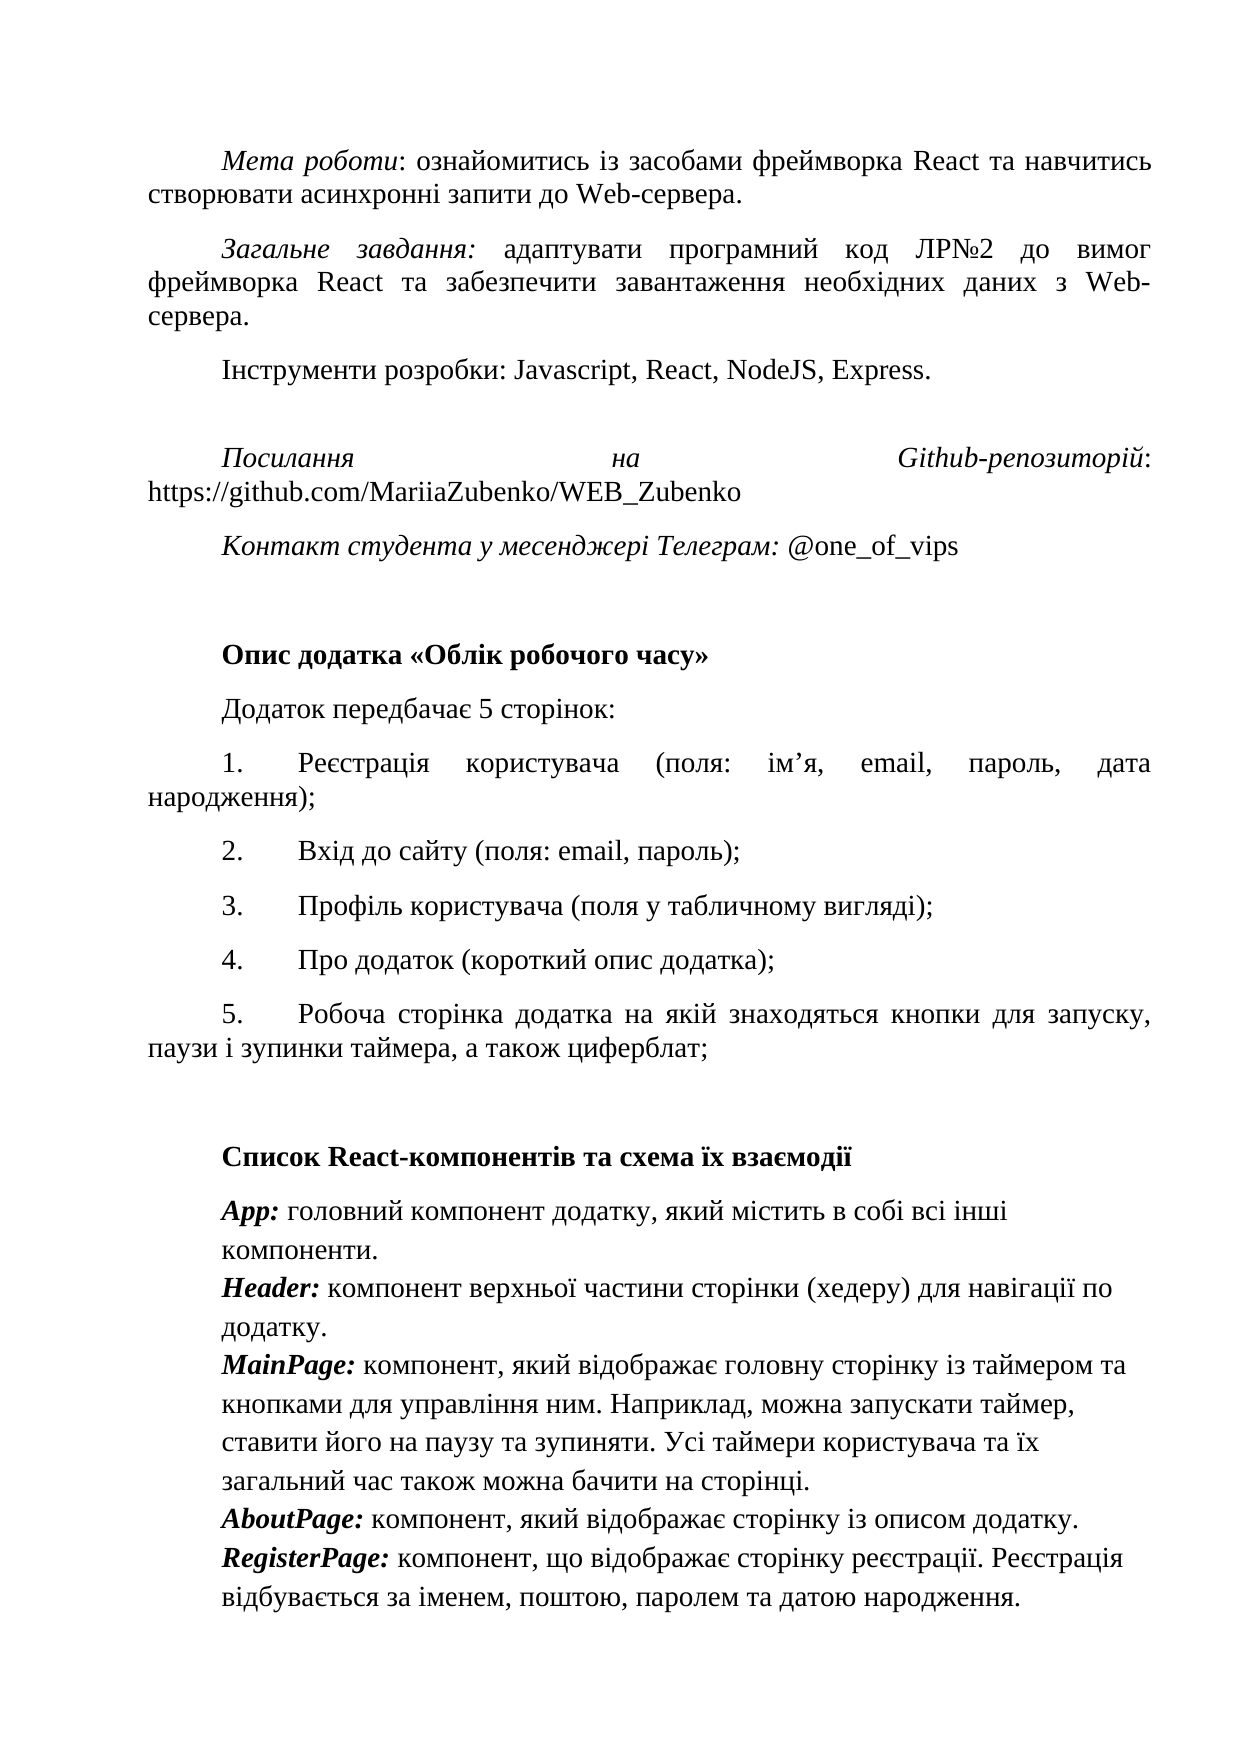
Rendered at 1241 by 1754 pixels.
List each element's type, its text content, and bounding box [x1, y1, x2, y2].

text 1. Реєстрація користувача (поля: ім’я, email, пароль, дата народження); [148, 746, 1152, 813]
text Опис додатка «Облік робочого часу» [148, 637, 1152, 670]
text 2. Вхід до сайту (поля: email, пароль); [148, 833, 1152, 867]
text 5. Робоча сторінка додатка на якій знаходяться кнопки для запуску, паузи і зупинки таймера, а також циферблат; [148, 997, 1152, 1064]
text Header: компонент верхньої частини сторінки (хедеру) для навігації по додатку. [221, 1270, 1152, 1342]
text AboutPage: компонент, який відображає сторінку із описом додатку. [221, 1502, 1152, 1535]
text 3. Профіль користувача (поля у табличному вигляді); [148, 888, 1152, 921]
text App: головний компонент додатку, який містить в собі всі інші компоненти. [221, 1193, 1152, 1265]
text 4. Про додаток (короткий опис додатка); [148, 942, 1152, 976]
text MainPage: компонент, який відображає головну сторінку із таймером та кнопками для управління ним. Наприклад, можна запускати таймер, ставити його на паузу та зупиняти. Усі таймери користувача та їх загальний час також можна бачити на сторінці. [221, 1347, 1152, 1497]
text Загальне завдання: адаптувати програмний код ЛР№2 до вимог фреймворка React та забезпечити завантаження необхідних даних з Web-сервера. [148, 231, 1152, 331]
text Посилання на Github-репозиторій: https://github.com/MariiaZubenko/WEB_Zubenko [148, 440, 1152, 507]
text RegisterPage: компонент, що відображає сторінку реєстрації. Реєстрація відбувається за іменем, поштою, паролем та датою народження. [221, 1540, 1152, 1612]
text Список React-компонентів та схема їх взаємодії [148, 1139, 1152, 1172]
text Контакт студента у месенджері Телеграм: @one_of_vips [148, 528, 1152, 562]
text Мета роботи: ознайомитись із засобами фреймворка React та навчитись створювати асинхронні запити до Web-сервера. [148, 143, 1152, 210]
text Інструменти розробки: Javascript, React, NodeJS, Express. [148, 352, 1152, 386]
text Додаток передбачає 5 сторінок: [148, 691, 1152, 725]
